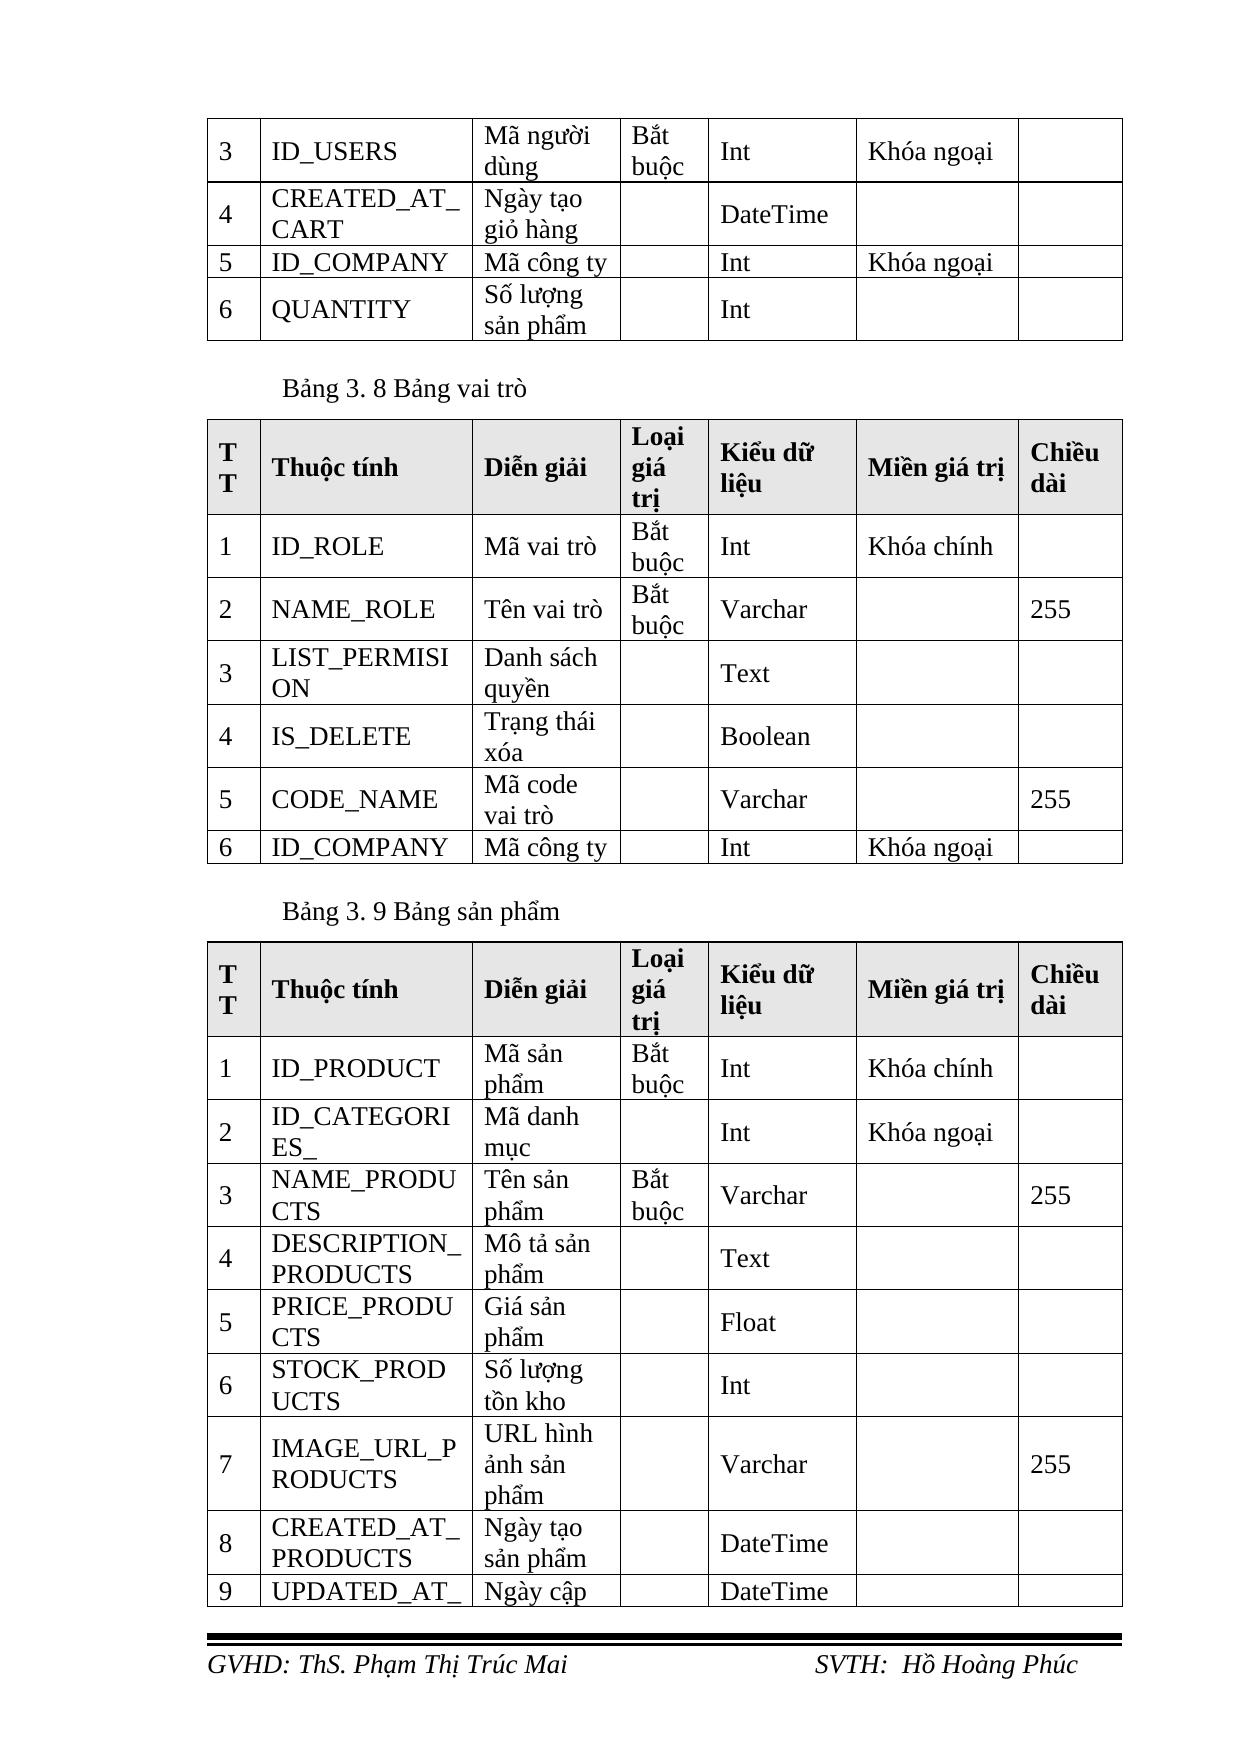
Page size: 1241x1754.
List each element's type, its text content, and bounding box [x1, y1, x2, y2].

table_header Diễn giải [473, 943, 620, 1036]
table_header Diễn giải [473, 420, 620, 514]
table_cell Int [709, 1354, 856, 1416]
table_cell Tên vai trò [473, 578, 620, 640]
table_cell 5 [208, 768, 260, 830]
table_cell 255 [1019, 1417, 1122, 1510]
table_cell 255 [1019, 578, 1122, 640]
table_cell [1019, 1290, 1122, 1352]
table_cell 6 [208, 278, 260, 340]
table_cell DateTime [709, 1575, 856, 1606]
table_cell [857, 1290, 1018, 1352]
table_cell Int [709, 246, 856, 277]
table_cell Khóa chính [857, 515, 1018, 577]
table_cell 4 [208, 705, 260, 767]
table_cell 4 [208, 1227, 260, 1289]
table_cell 3 [208, 119, 260, 181]
table_cell [1019, 1100, 1122, 1162]
table_cell [1019, 831, 1122, 862]
table_cell Ngày tạo giỏ hàng [473, 183, 620, 245]
table_cell Khóa ngoại [857, 831, 1018, 862]
table_cell Int [709, 278, 856, 340]
table_cell Bắt buộc [621, 515, 708, 577]
table_cell Số lượng sản phẩm [473, 278, 620, 340]
table_cell [1019, 278, 1122, 340]
table_header Loại giá trị [621, 943, 708, 1036]
table_cell [621, 1354, 708, 1416]
table_cell [621, 278, 708, 340]
table_cell [857, 1164, 1018, 1226]
table_cell [621, 1575, 708, 1606]
table_cell [1019, 246, 1122, 277]
table_cell Int [709, 1100, 856, 1162]
table_cell PRICE_PRODUCTS [261, 1290, 472, 1352]
table_cell Số lượng tồn kho [473, 1354, 620, 1416]
table_cell Int [709, 831, 856, 862]
table_cell Bắt buộc [621, 1164, 708, 1226]
table_cell Mã người dùng [473, 119, 620, 181]
table_cell Mã vai trò [473, 515, 620, 577]
table_cell Mã code vai trò [473, 768, 620, 830]
table_cell STOCK_PRODUCTS [261, 1354, 472, 1416]
table_cell [621, 1290, 708, 1352]
table_cell [621, 705, 708, 767]
table_cell DateTime [709, 183, 856, 245]
table_cell 4 [208, 183, 260, 245]
table_cell Tên sản phẩm [473, 1164, 620, 1226]
table_cell 3 [208, 1164, 260, 1226]
table_cell Int [709, 1037, 856, 1099]
table_cell LIST_PERMISION [261, 641, 472, 704]
table_header Kiểu dữ liệu [709, 943, 856, 1036]
table_cell Float [709, 1290, 856, 1352]
table_cell 5 [208, 1290, 260, 1352]
table_header Thuộc tính [261, 943, 472, 1036]
table_cell IMAGE_URL_PRODUCTS [261, 1417, 472, 1510]
table_cell 5 [208, 246, 260, 277]
table_cell NAME_ROLE [261, 578, 472, 640]
table_cell [857, 1354, 1018, 1416]
table_header Loại giá trị [621, 420, 708, 514]
table_header Miền giá trị [857, 943, 1018, 1036]
table_cell Trạng thái xóa [473, 705, 620, 767]
table_cell [1019, 641, 1122, 704]
table_cell ID_ROLE [261, 515, 472, 577]
table_cell Ngày cập nhật sản phẩm [473, 1575, 620, 1606]
table_cell [1019, 1511, 1122, 1574]
table_cell [1019, 1037, 1122, 1099]
table_cell 3 [208, 641, 260, 704]
table_cell Varchar [709, 578, 856, 640]
table_header TT [208, 420, 260, 514]
table_cell [857, 278, 1018, 340]
table_header Chiều dài [1019, 943, 1122, 1036]
table_cell ID_COMPANY [261, 246, 472, 277]
table_cell Mã công ty [473, 246, 620, 277]
table_cell ID_USERS [261, 119, 472, 181]
table_cell 9 [208, 1575, 260, 1606]
table_cell [857, 578, 1018, 640]
table_cell Bắt buộc [621, 578, 708, 640]
table_cell [857, 768, 1018, 830]
table_cell Khóa chính [857, 1037, 1018, 1099]
text Bảng 3. 9 Bảng sản phẩm [207, 895, 1122, 926]
table_cell [621, 246, 708, 277]
table_cell [1019, 1227, 1122, 1289]
table_cell [621, 1100, 708, 1162]
table_cell 2 [208, 1100, 260, 1162]
table_cell QUANTITY [261, 278, 472, 340]
table_cell [621, 641, 708, 704]
table_cell Boolean [709, 705, 856, 767]
table_cell CODE_NAME [261, 768, 472, 830]
table_cell Bắt buộc [621, 119, 708, 181]
table_cell DateTime [709, 1511, 856, 1574]
table_cell Varchar [709, 1164, 856, 1226]
table_cell [1019, 705, 1122, 767]
table_header Kiểu dữ liệu [709, 420, 856, 514]
table_cell 7 [208, 1417, 260, 1510]
table_cell [857, 1511, 1018, 1574]
table_cell IS_DELETE [261, 705, 472, 767]
table_cell [857, 1417, 1018, 1510]
table_cell 6 [208, 1354, 260, 1416]
table_cell [857, 641, 1018, 704]
table_cell 1 [208, 515, 260, 577]
table_cell Khóa ngoại [857, 1100, 1018, 1162]
table_cell [1019, 119, 1122, 181]
table_cell UPDATED_AT_PRODUCTS [261, 1575, 472, 1606]
table_cell [1019, 1575, 1122, 1606]
table_cell ID_PRODUCT [261, 1037, 472, 1099]
table_cell Varchar [709, 1417, 856, 1510]
table_cell DESCRIPTION_PRODUCTS [261, 1227, 472, 1289]
table_cell Mã sản phẩm [473, 1037, 620, 1099]
table_cell Text [709, 1227, 856, 1289]
table_cell Int [709, 515, 856, 577]
table_cell [1019, 1354, 1122, 1416]
table_cell [621, 768, 708, 830]
table_cell CREATED_AT_PRODUCTS [261, 1511, 472, 1574]
table_cell Mô tả sản phẩm [473, 1227, 620, 1289]
table_header Miền giá trị [857, 420, 1018, 514]
table_cell 255 [1019, 1164, 1122, 1226]
table_cell [1019, 183, 1122, 245]
table_header Chiều dài [1019, 420, 1122, 514]
table_cell ID_CATEGORIES_ [261, 1100, 472, 1162]
table_cell [857, 183, 1018, 245]
table_cell Khóa ngoại [857, 246, 1018, 277]
table_cell [1019, 515, 1122, 577]
table_cell Mã công ty [473, 831, 620, 862]
table_cell 255 [1019, 768, 1122, 830]
table_cell [857, 1575, 1018, 1606]
table_cell [621, 1417, 708, 1510]
table_cell 8 [208, 1511, 260, 1574]
table_cell [621, 831, 708, 862]
table_cell [621, 1511, 708, 1574]
text Bảng 3. 8 Bảng vai trò [207, 372, 1122, 404]
table_cell [857, 1227, 1018, 1289]
table_cell 2 [208, 578, 260, 640]
table_cell Mã danh mục [473, 1100, 620, 1162]
table_cell URL hình ảnh sản phẩm [473, 1417, 620, 1510]
table_cell Danh sách quyền [473, 641, 620, 704]
table_cell Int [709, 119, 856, 181]
table_cell Bắt buộc [621, 1037, 708, 1099]
table_cell NAME_PRODUCTS [261, 1164, 472, 1226]
table_cell [621, 183, 708, 245]
table_header Thuộc tính [261, 420, 472, 514]
table_cell [621, 1227, 708, 1289]
table_cell Giá sản phẩm [473, 1290, 620, 1352]
table_cell Ngày tạo sản phẩm [473, 1511, 620, 1574]
table_header TT [208, 943, 260, 1036]
table_cell ID_COMPANY [261, 831, 472, 862]
table_cell 1 [208, 1037, 260, 1099]
table_cell CREATED_AT_CART [261, 183, 472, 245]
table_cell Varchar [709, 768, 856, 830]
table_cell [857, 705, 1018, 767]
table_cell 6 [208, 831, 260, 862]
table_cell Khóa ngoại [857, 119, 1018, 181]
table_cell Text [709, 641, 856, 704]
